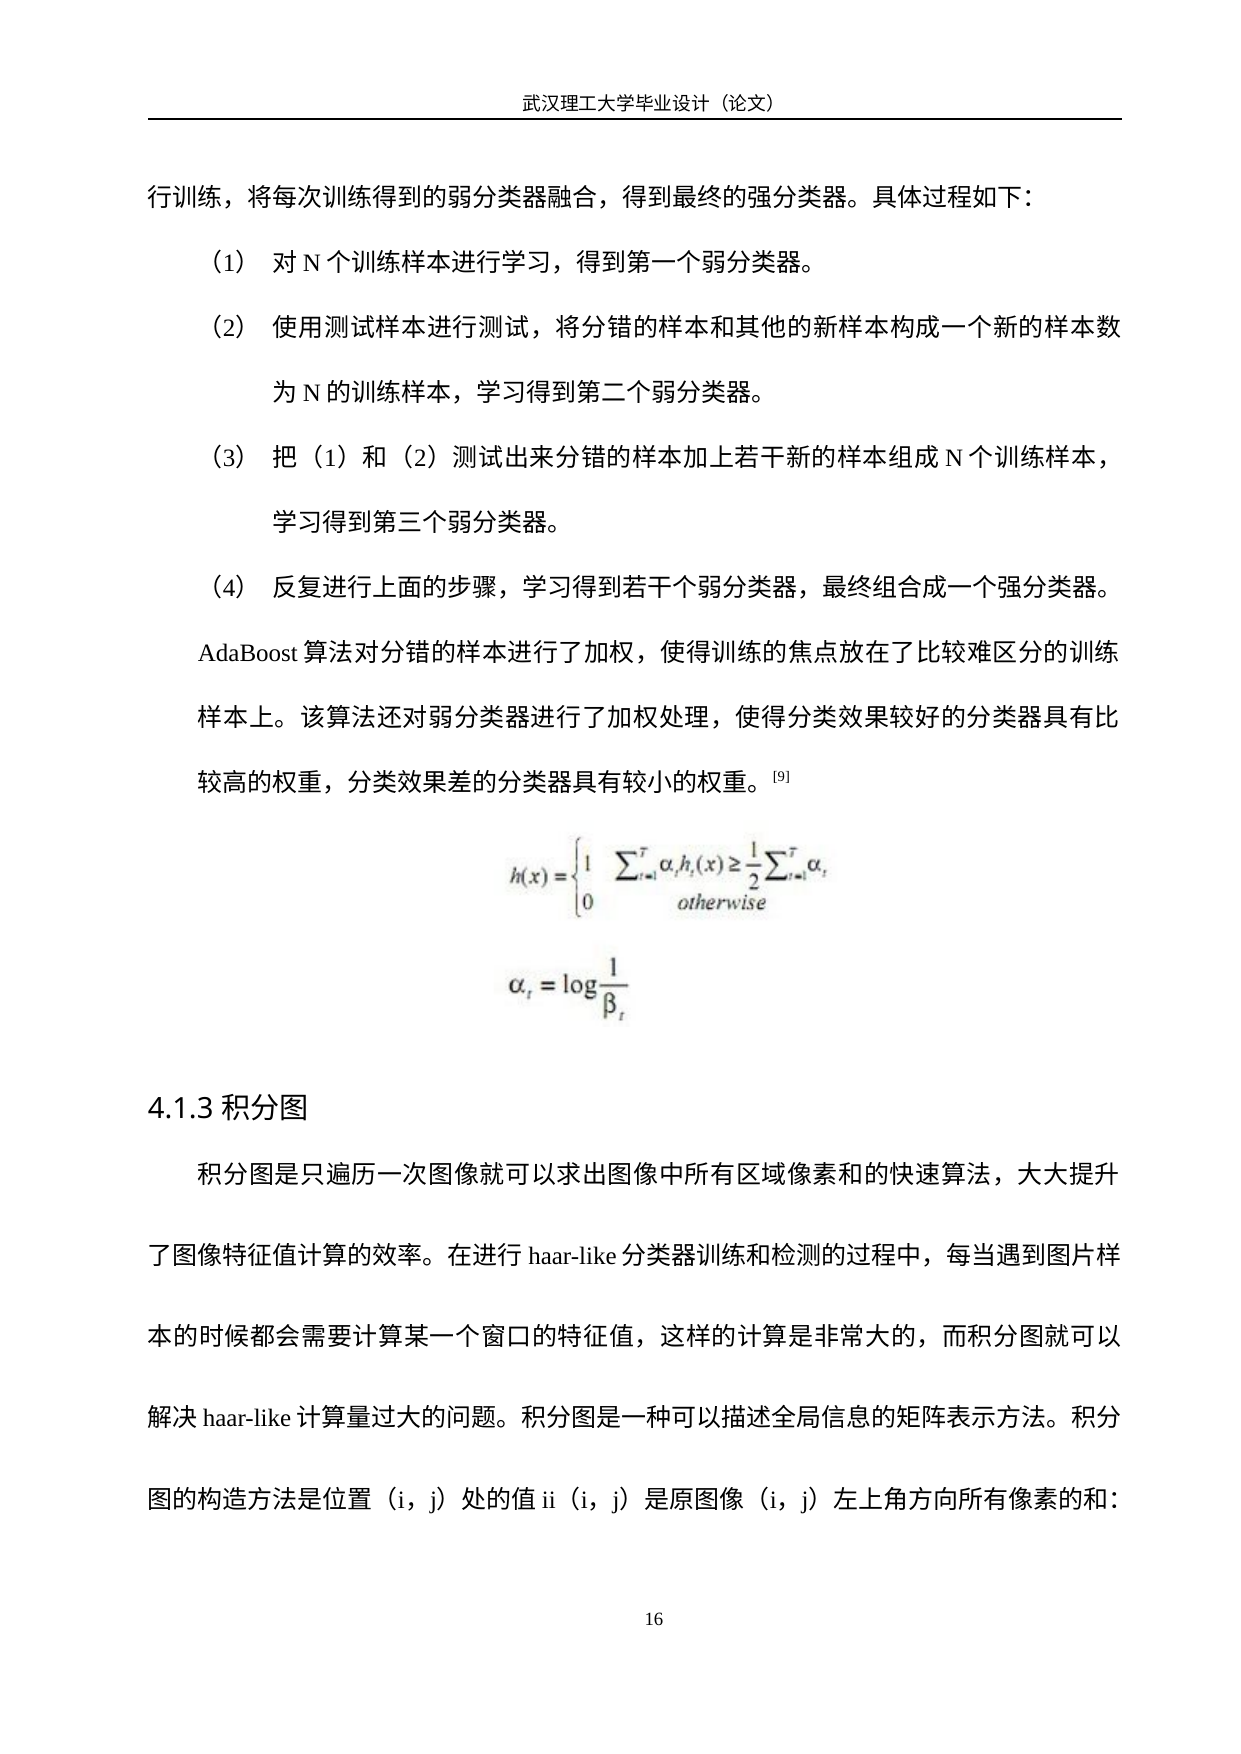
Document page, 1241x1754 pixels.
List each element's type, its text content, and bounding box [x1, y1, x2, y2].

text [148, 163, 1122, 228]
list 使用测试样本进行测试，将分错的样本和其他的新样本构成一个新的样本数为N的训练样本，学习得到第二个弱分类器。 [198, 293, 1122, 423]
list 把（1）和（2）测试出来分错的样本加上若干新的样本组成N个训练样本，学习得到第三个弱分类器。 [198, 423, 1122, 553]
text 积分图是只遍历一次图像就可以求出图像中所有区域像素和的快速算法，大大提升了图像特征值计算的效率。在进行haar-like分类器训练和检测的过程中，每当遇到图片样本的时候都会需要计算某一个窗口的特征值，这样的计算是非常大的，而积分图就可以解决haar-like计算量过大的问题。积分图是一种可以描述全局信息的矩阵表示方法。积分图的构造方法是位置（i，j）处的值ii（i，j）是原图像（i，j）左上角方向所有像素的和： [148, 1140, 1122, 1530]
text 图4.2权重处理 [198, 975, 1122, 1040]
picture [493, 820, 838, 1027]
list 反复进行上面的步骤，学习得到若干个弱分类器，最终组合成一个强分类器。 [198, 553, 1122, 618]
list 对N个训练样本进行学习，得到第一个弱分类器。 [198, 228, 1122, 293]
text AdaBoost算法对分错的样本进行了加权，使得训练的焦点放在了比较难区分的训练样本上。该算法还对弱分类器进行了加权处理，使得分类效果较好的分类器具有比较高的权重，分类效果差的分类器具有较小的权重。[9] [198, 618, 1122, 813]
subtitle 4.1.3 积分图 [148, 1074, 1122, 1139]
